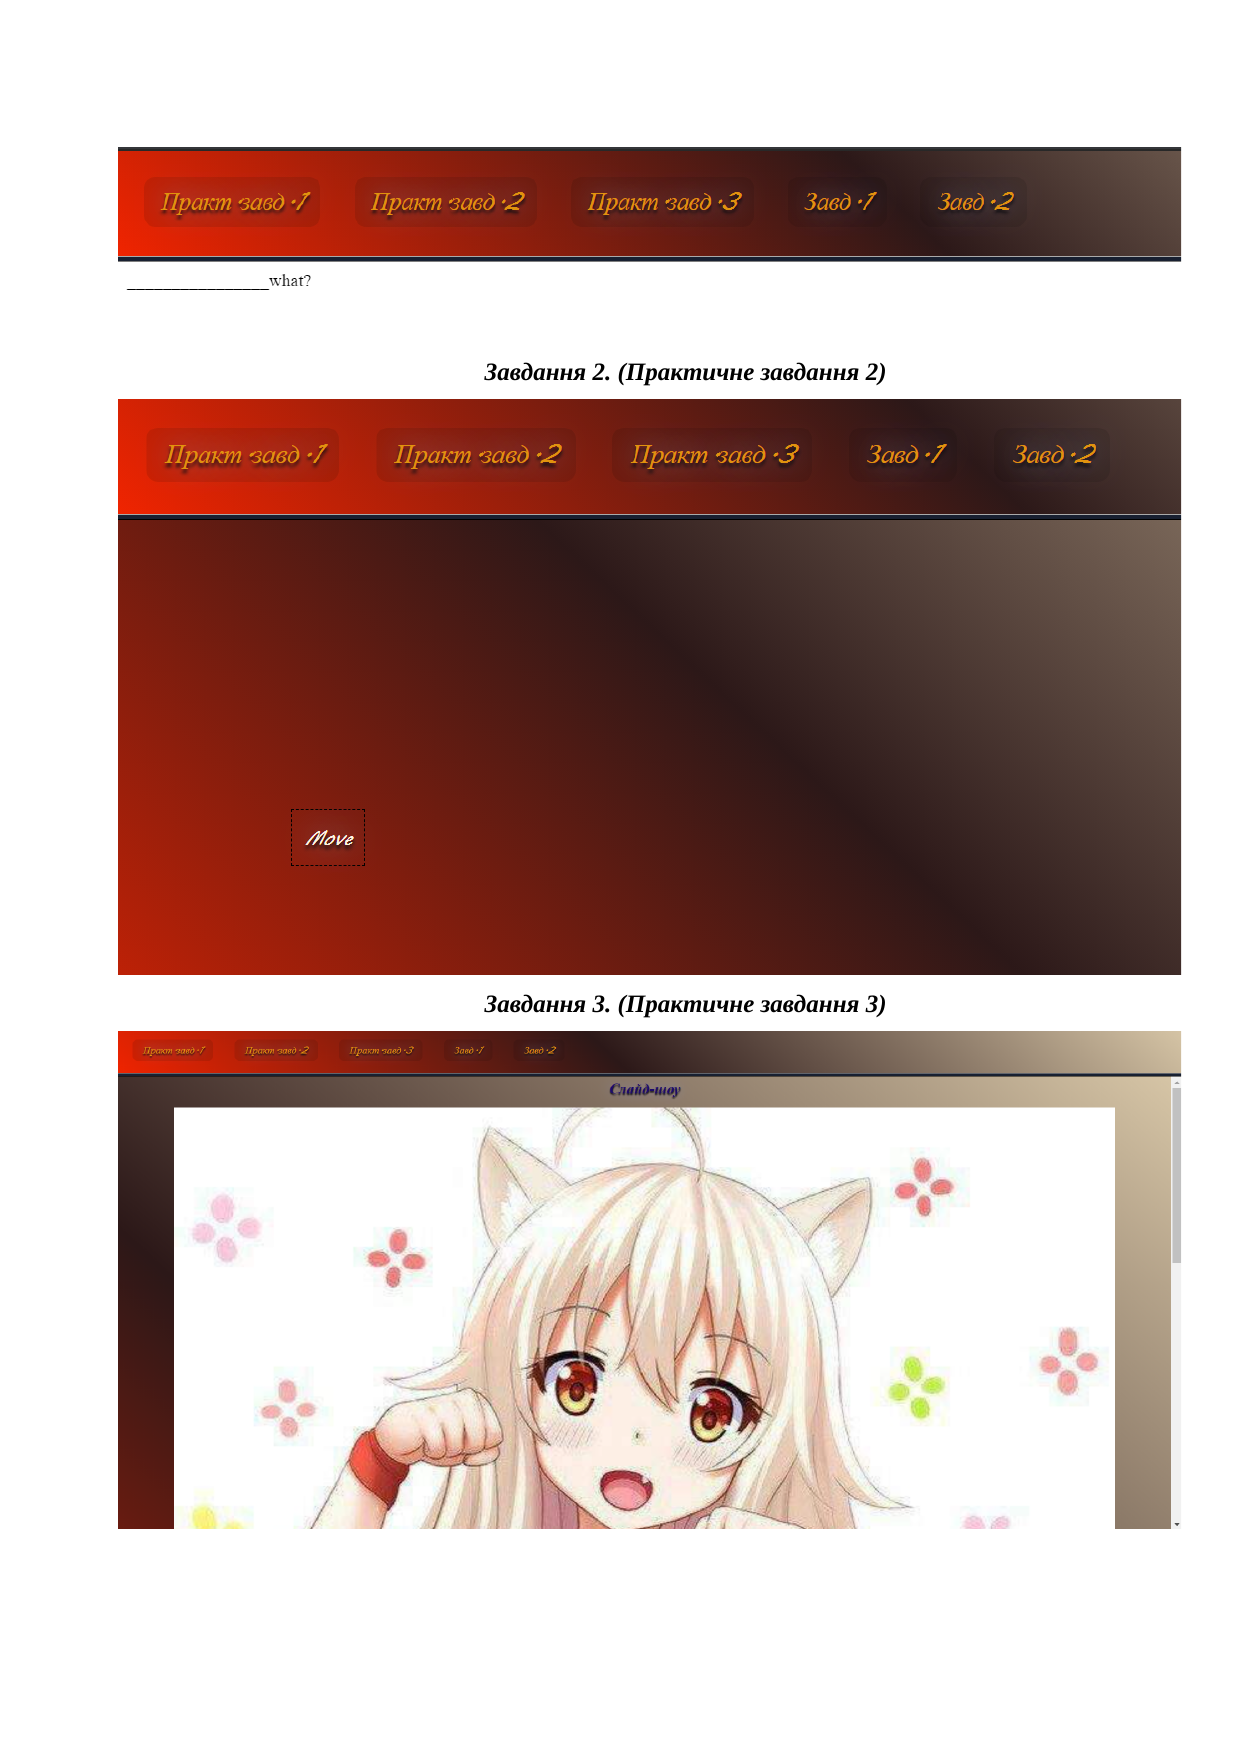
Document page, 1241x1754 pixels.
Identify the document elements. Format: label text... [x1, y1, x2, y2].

picture [118, 399, 1182, 975]
picture [118, 1031, 1182, 1529]
text Завдання 2. (Практичне завдання 2) [118, 357, 1181, 385]
picture [118, 147, 1182, 343]
text Завдання 3. (Практичне завдання 3) [118, 989, 1181, 1017]
